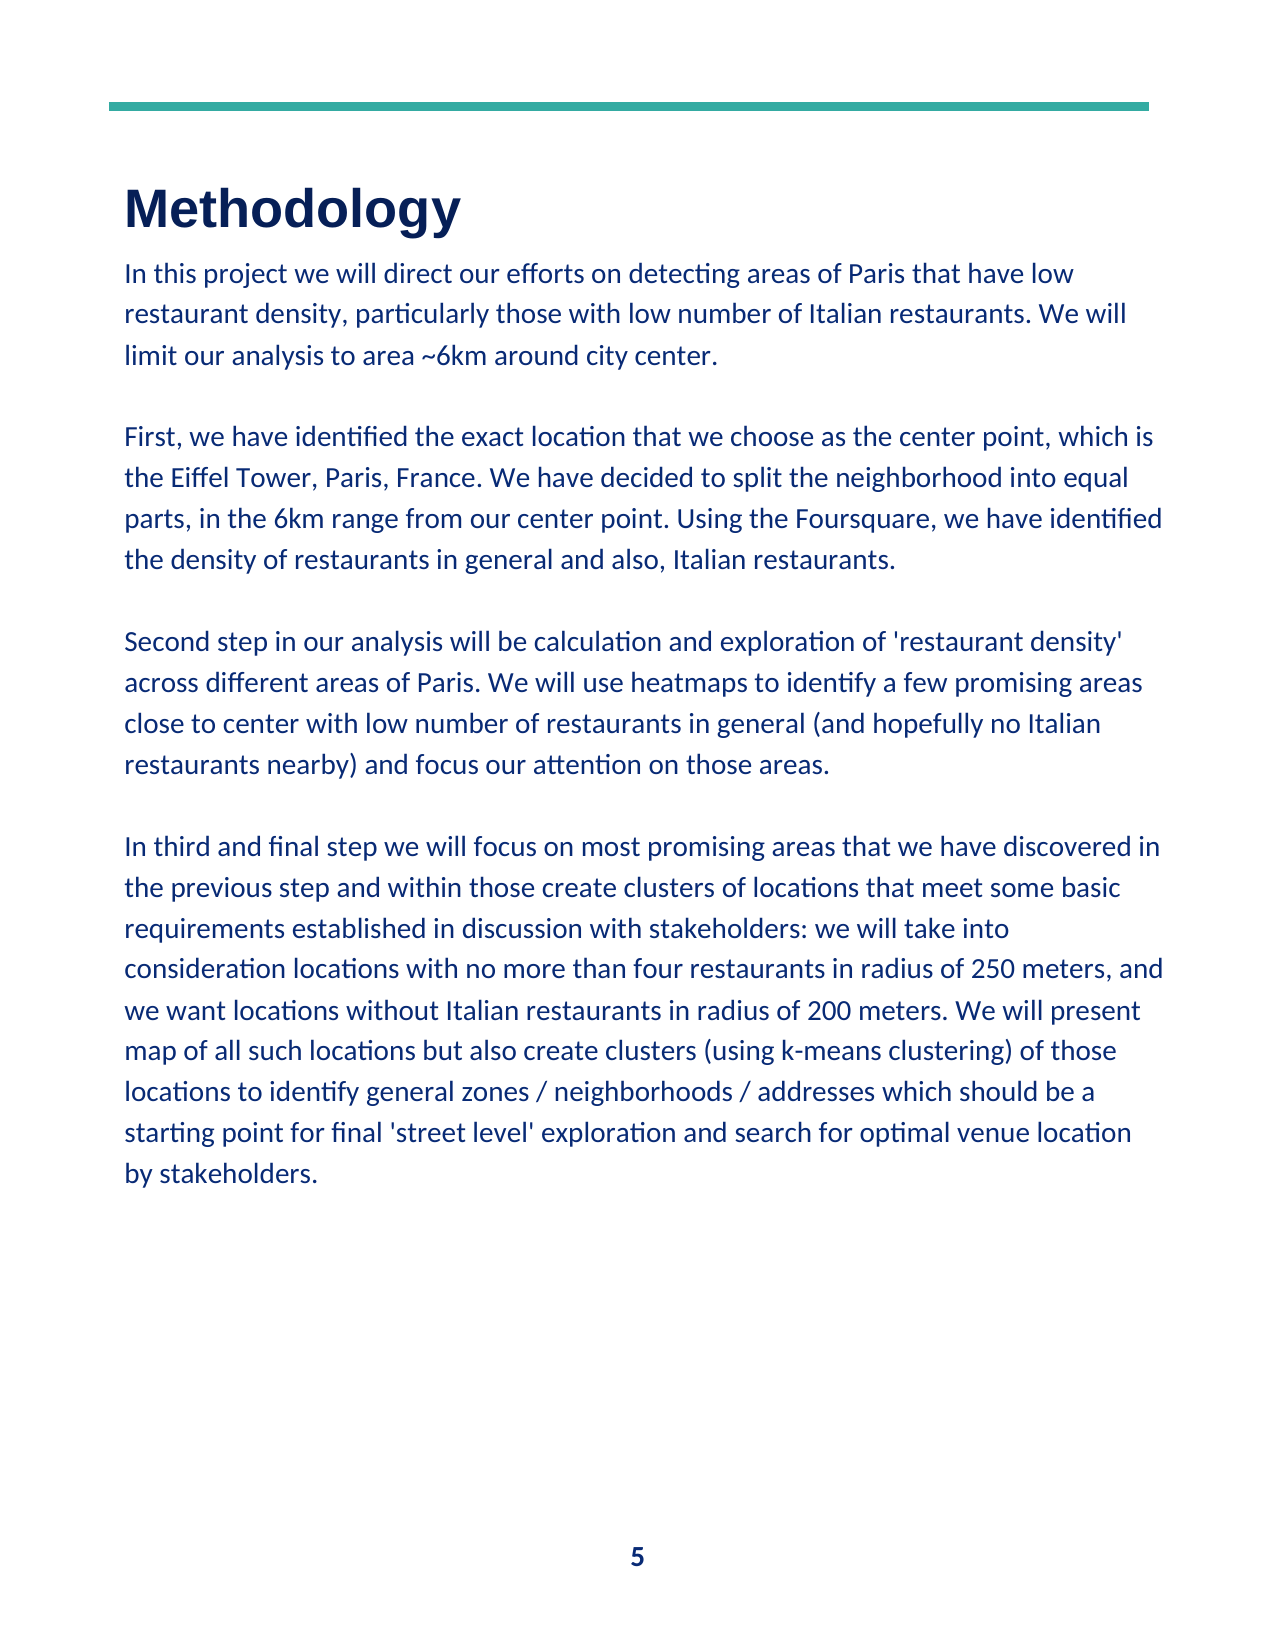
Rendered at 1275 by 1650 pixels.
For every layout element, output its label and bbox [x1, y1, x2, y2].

table_header [124, 152, 1166, 1442]
